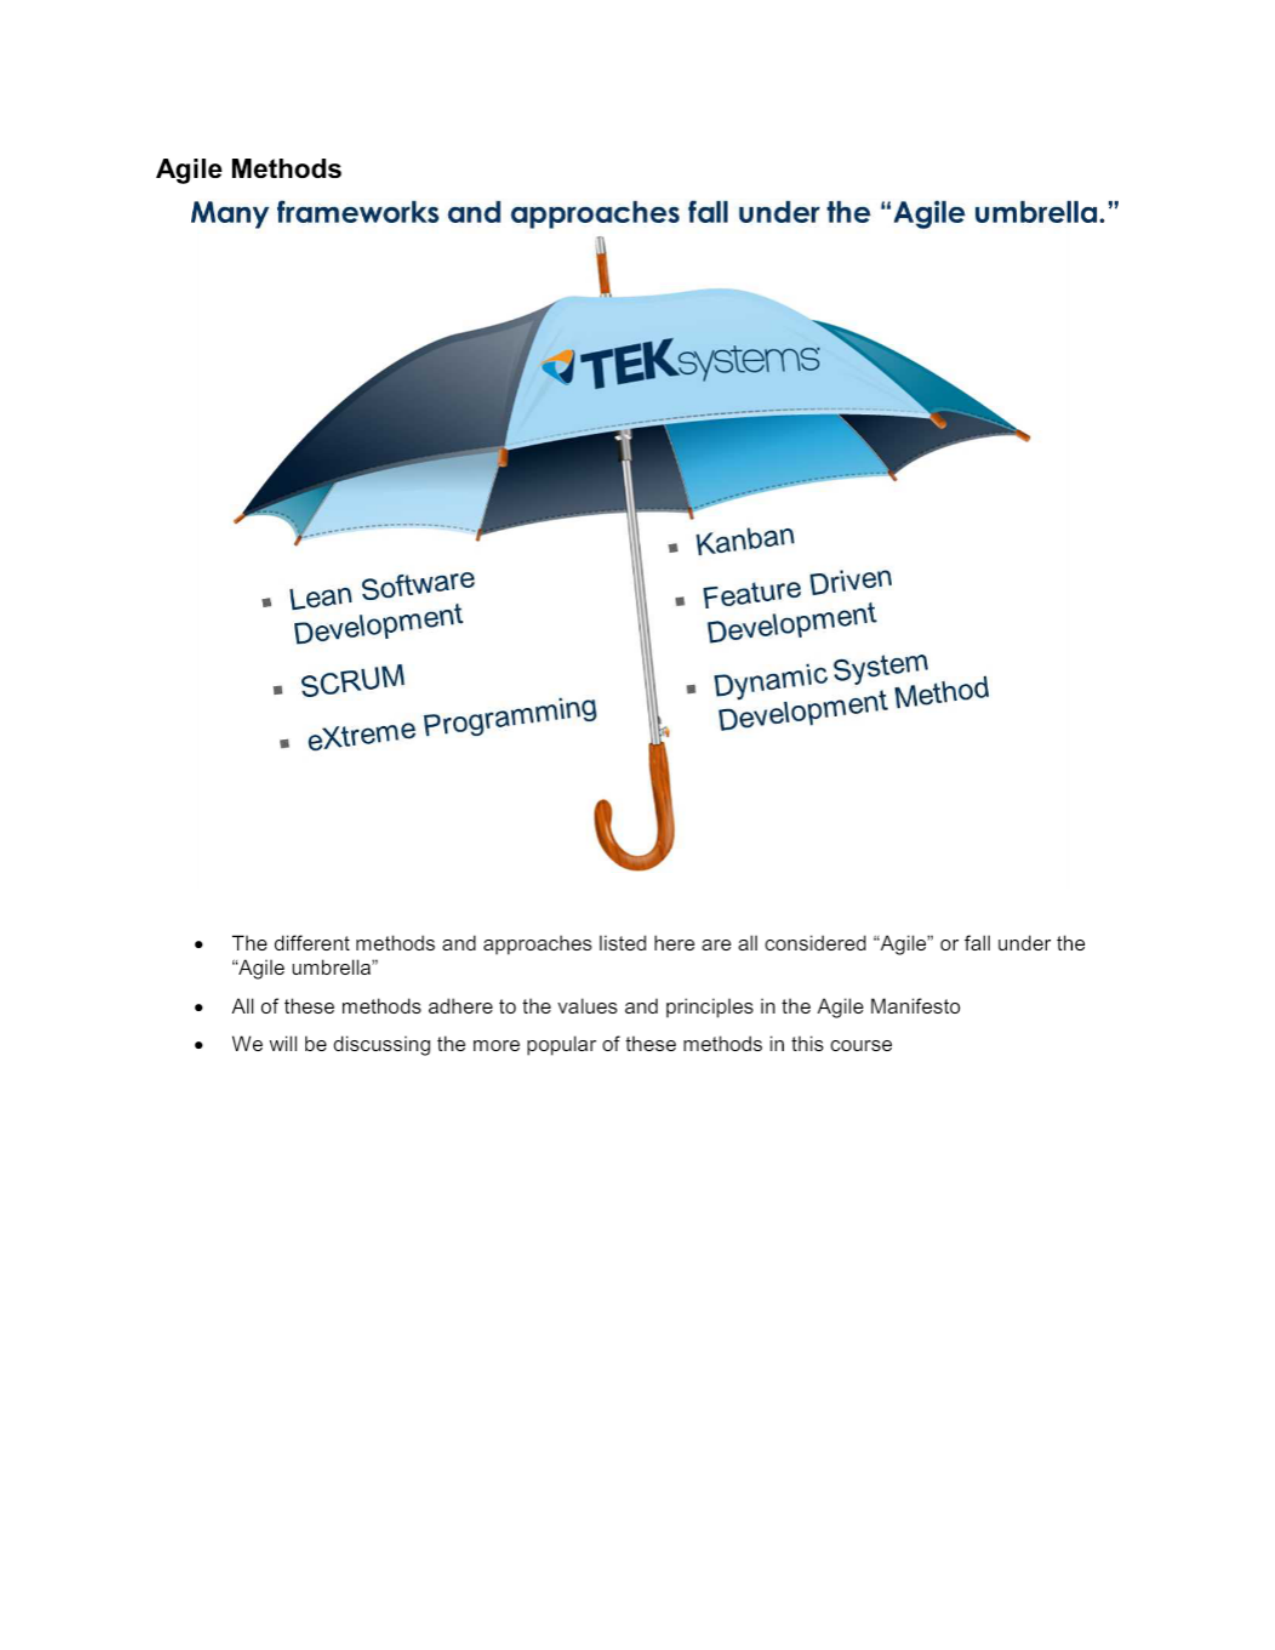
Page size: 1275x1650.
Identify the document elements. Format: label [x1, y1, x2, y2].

picture [150, 150, 1125, 1067]
